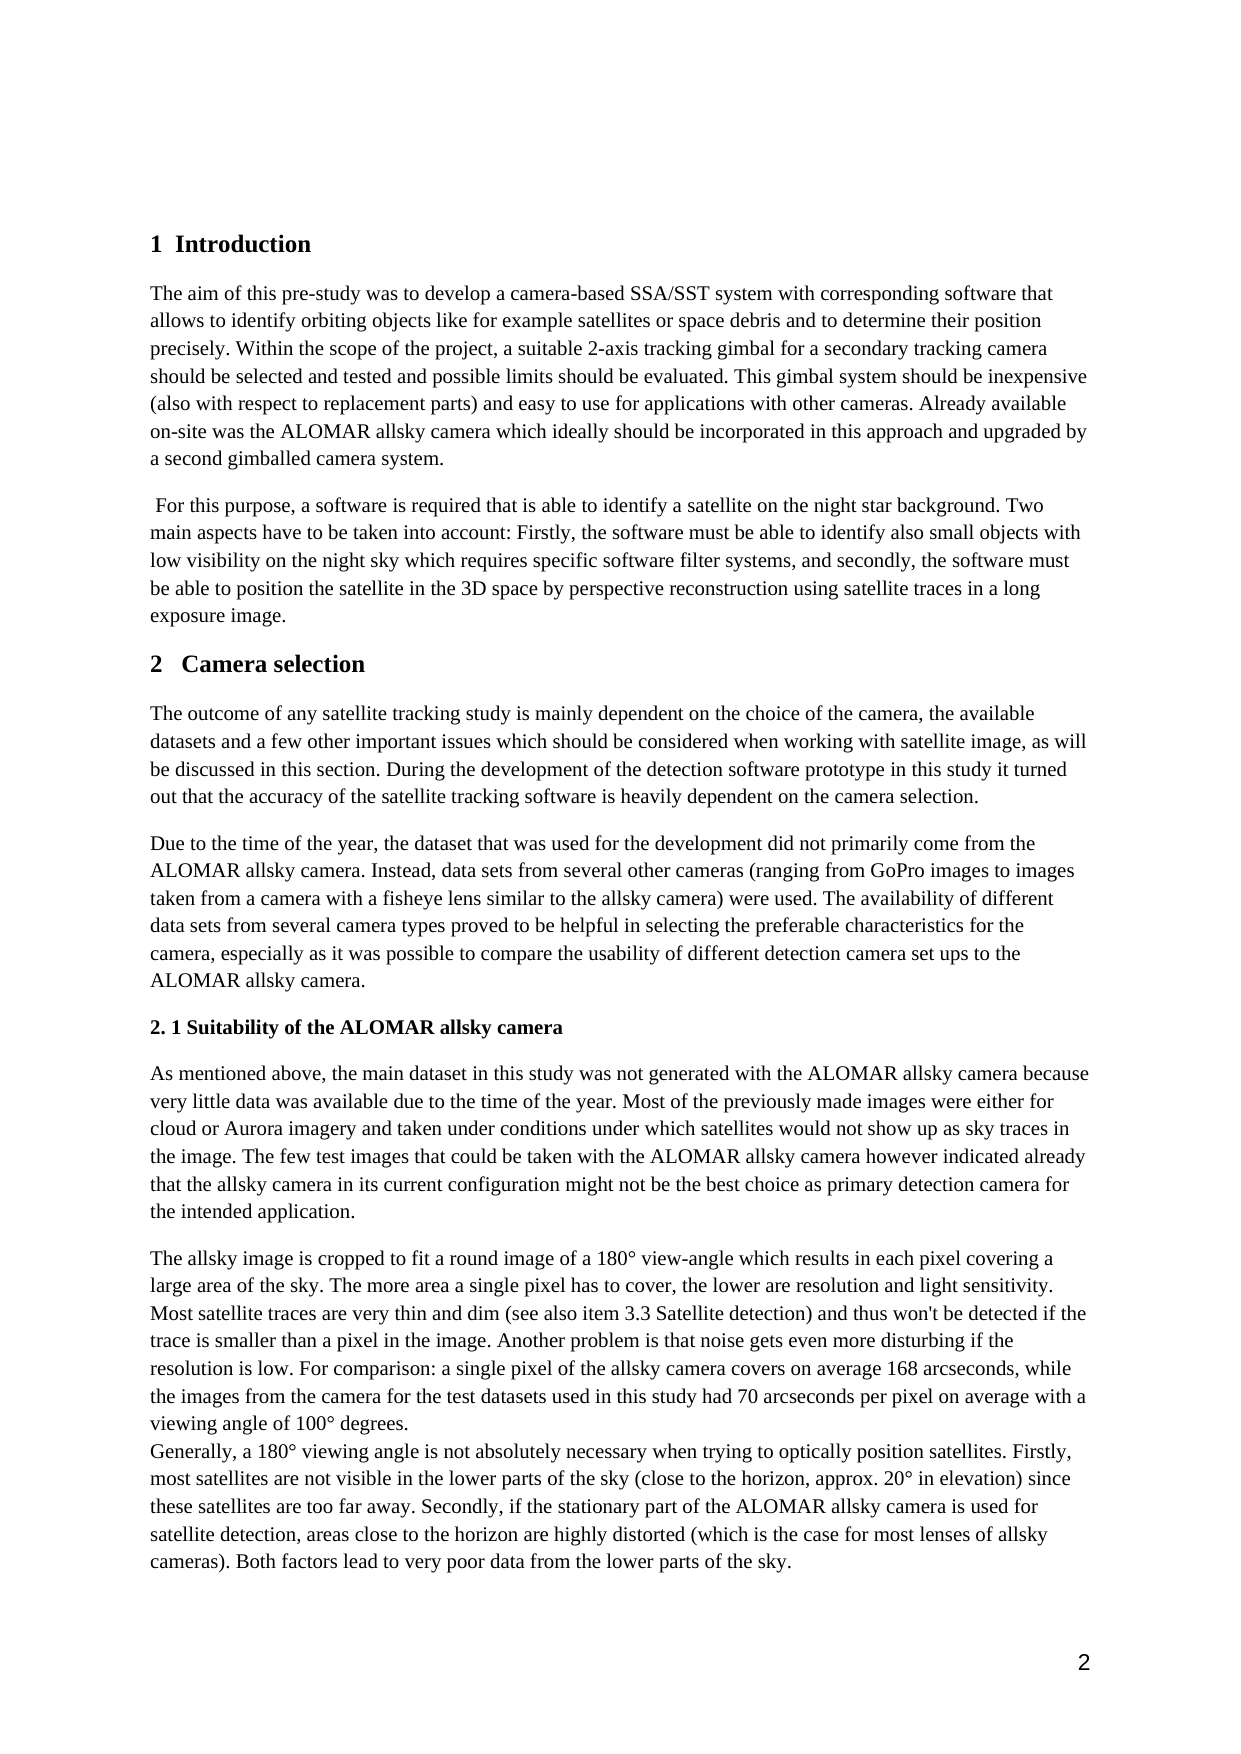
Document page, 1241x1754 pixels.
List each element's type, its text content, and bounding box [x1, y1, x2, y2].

text The allsky image is cropped to fit a round image of a 180° view-angle which results in each pixel covering a large area of the sky. The more area a single pixel has to cover, the lower are resolution and light sensitivity. Most satellite traces are very thin and dim (see also item 3.3 Satellite detection) and thus won't be detected if the trace is smaller than a pixel in the image. Another problem is that noise gets even more disturbing if the resolution is low. For comparison: a single pixel of the allsky camera covers on average 168 arcseconds, while the images from the camera for the test datasets used in this study had 70 arcseconds per pixel on average with a viewing angle of 100° degrees. Generally, a 180° viewing angle is not absolutely necessary when trying to optically position satellites. Firstly, most satellites are not visible in the lower parts of the sky (close to the horizon, approx. 20° in elevation) since these satellites are too far away. Secondly, if the stationary part of the ALOMAR allsky camera is used for satellite detection, areas close to the horizon are highly distorted (which is the case for most lenses of allsky cameras). Both factors lead to very poor data from the lower parts of the sky. [150, 1246, 1090, 1573]
text Due to the time of the year, the dataset that was used for the development did not primarily come from the ALOMAR allsky camera. Instead, data sets from several other cameras (ranging from GoPro images to images taken from a camera with a fisheye lens similar to the allsky camera) were used. The availability of different data sets from several camera types proved to be helpful in selecting the preferable characteristics for the camera, especially as it was possible to compare the usability of different detection camera set ups to the ALOMAR allsky camera. [150, 830, 1090, 992]
text As mentioned above, the main dataset in this study was not generated with the ALOMAR allsky camera because very little data was available due to the time of the year. Most of the previously made images were either for cloud or Aurora imagery and taken under conditions under which satellites would not show up as sky traces in the image. The few test images that could be taken with the ALOMAR allsky camera however indicated already that the allsky camera in its current configuration might not be the best choice as primary detection camera for the intended application. [150, 1061, 1090, 1223]
text 2 Camera selection [150, 649, 1090, 678]
text The aim of this pre-study was to develop a camera-based SSA/SST system with corresponding software that allows to identify orbiting objects like for example satellites or space debris and to determine their position precisely. Within the scope of the project, a suitable 2-axis tracking gimbal for a secondary tracking camera should be selected and tested and possible limits should be evaluated. This gimbal system should be inexpensive (also with respect to replacement parts) and easy to use for applications with other cameras. Already available on-site was the ALOMAR allsky camera which ideally should be incorporated in this approach and upgraded by a second gimballed camera system. [150, 281, 1090, 470]
text 2. 1 Suitability of the ALOMAR allsky camera [150, 1015, 1090, 1039]
text 1 Introduction [150, 229, 1090, 258]
text For this purpose, a software is required that is able to identify a satellite on the night star background. Two main aspects have to be taken into account: Firstly, the software must be able to identify also small objects with low visibility on the night sky which requires specific software filter systems, and secondly, the software must be able to position the satellite in the 3D space by perspective reconstruction using satellite traces in a long exposure image. [150, 493, 1090, 627]
text The outcome of any satellite tracking study is mainly dependent on the choice of the camera, the available datasets and a few other important issues which should be considered when working with satellite image, as will be discussed in this section. During the development of the detection software prototype in this study it turned out that the accuracy of the satellite tracking software is heavily dependent on the camera selection. [150, 701, 1090, 808]
